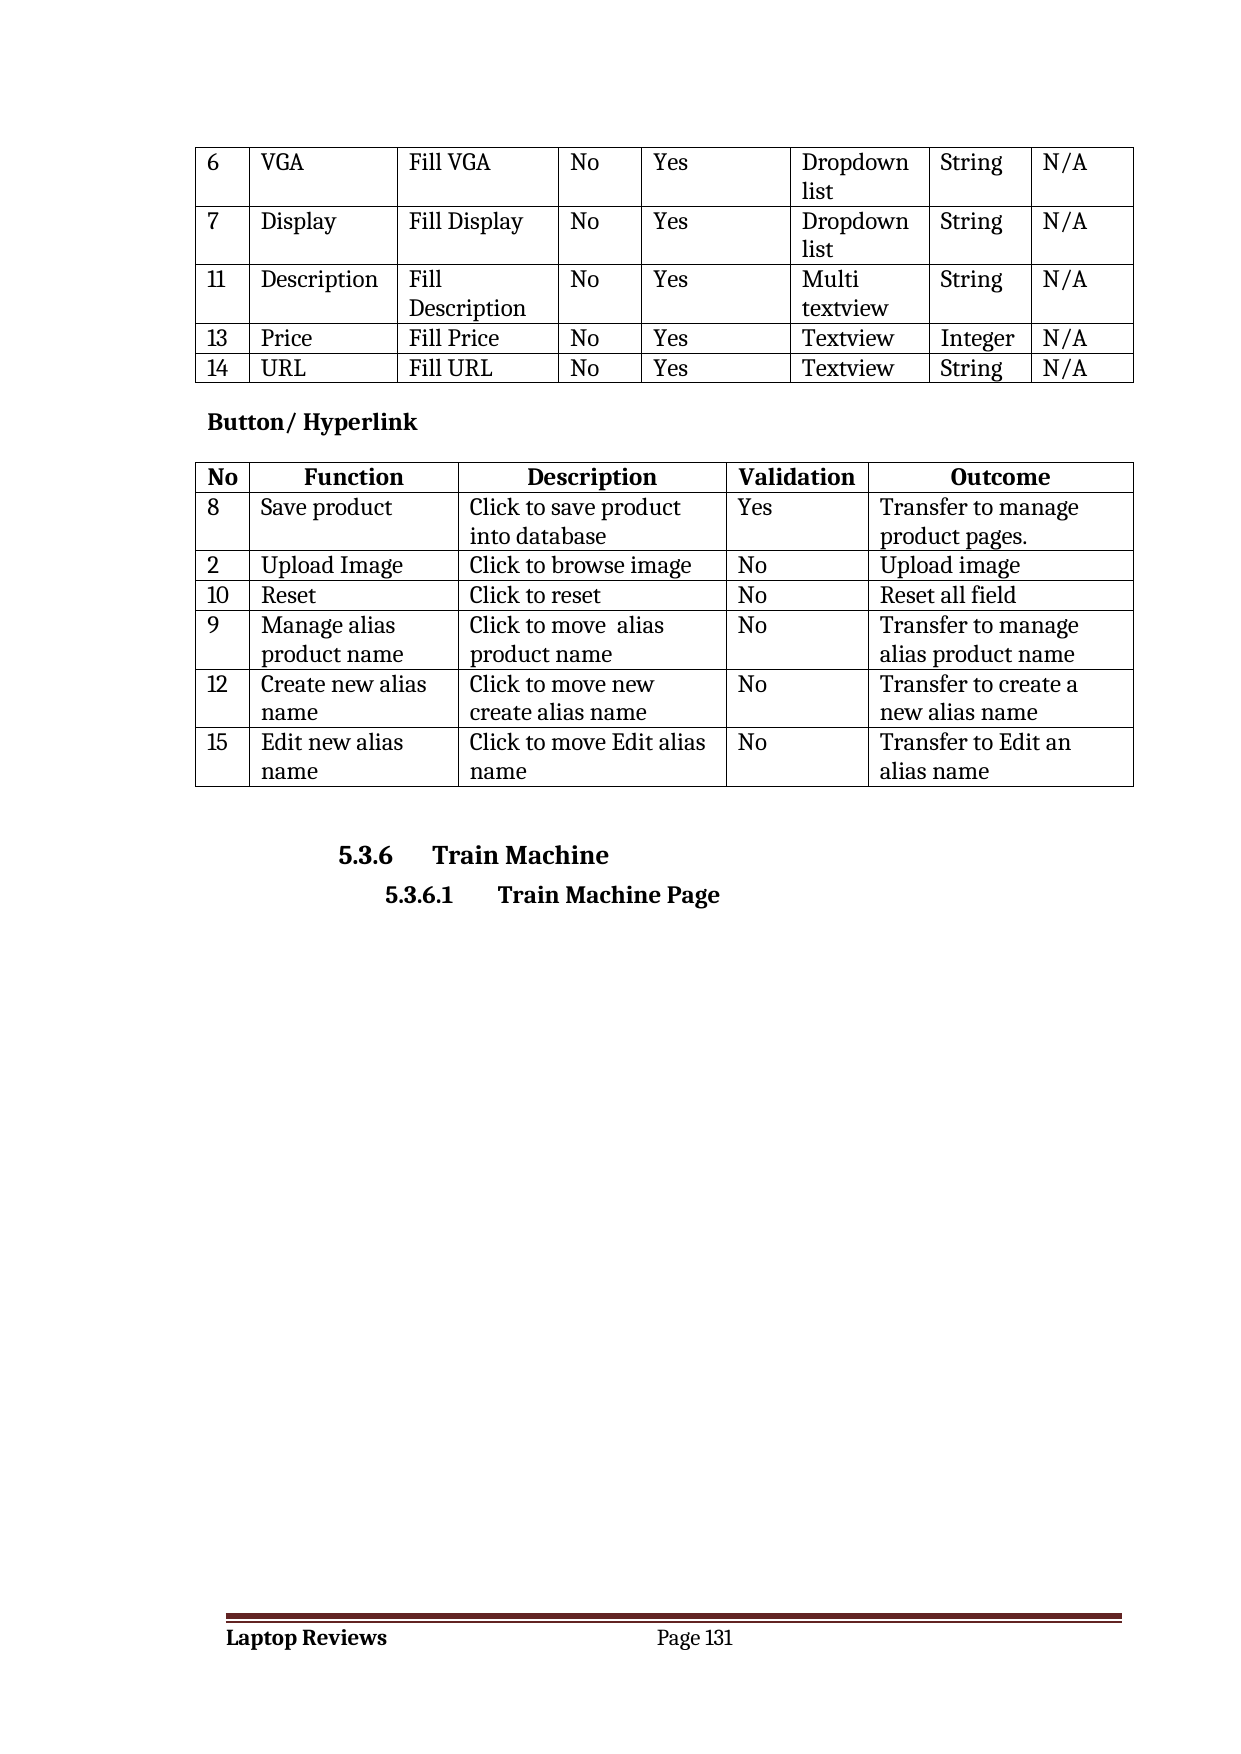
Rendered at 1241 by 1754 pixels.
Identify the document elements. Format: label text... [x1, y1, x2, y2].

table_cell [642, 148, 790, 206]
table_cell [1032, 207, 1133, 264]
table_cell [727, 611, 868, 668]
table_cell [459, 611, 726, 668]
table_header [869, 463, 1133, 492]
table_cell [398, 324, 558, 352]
subtitle Train Machine Page [385, 881, 1122, 910]
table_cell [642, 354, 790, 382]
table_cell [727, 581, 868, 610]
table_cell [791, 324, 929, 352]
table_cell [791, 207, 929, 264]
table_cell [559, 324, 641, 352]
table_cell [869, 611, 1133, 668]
subtitle Train Machine [338, 840, 1122, 871]
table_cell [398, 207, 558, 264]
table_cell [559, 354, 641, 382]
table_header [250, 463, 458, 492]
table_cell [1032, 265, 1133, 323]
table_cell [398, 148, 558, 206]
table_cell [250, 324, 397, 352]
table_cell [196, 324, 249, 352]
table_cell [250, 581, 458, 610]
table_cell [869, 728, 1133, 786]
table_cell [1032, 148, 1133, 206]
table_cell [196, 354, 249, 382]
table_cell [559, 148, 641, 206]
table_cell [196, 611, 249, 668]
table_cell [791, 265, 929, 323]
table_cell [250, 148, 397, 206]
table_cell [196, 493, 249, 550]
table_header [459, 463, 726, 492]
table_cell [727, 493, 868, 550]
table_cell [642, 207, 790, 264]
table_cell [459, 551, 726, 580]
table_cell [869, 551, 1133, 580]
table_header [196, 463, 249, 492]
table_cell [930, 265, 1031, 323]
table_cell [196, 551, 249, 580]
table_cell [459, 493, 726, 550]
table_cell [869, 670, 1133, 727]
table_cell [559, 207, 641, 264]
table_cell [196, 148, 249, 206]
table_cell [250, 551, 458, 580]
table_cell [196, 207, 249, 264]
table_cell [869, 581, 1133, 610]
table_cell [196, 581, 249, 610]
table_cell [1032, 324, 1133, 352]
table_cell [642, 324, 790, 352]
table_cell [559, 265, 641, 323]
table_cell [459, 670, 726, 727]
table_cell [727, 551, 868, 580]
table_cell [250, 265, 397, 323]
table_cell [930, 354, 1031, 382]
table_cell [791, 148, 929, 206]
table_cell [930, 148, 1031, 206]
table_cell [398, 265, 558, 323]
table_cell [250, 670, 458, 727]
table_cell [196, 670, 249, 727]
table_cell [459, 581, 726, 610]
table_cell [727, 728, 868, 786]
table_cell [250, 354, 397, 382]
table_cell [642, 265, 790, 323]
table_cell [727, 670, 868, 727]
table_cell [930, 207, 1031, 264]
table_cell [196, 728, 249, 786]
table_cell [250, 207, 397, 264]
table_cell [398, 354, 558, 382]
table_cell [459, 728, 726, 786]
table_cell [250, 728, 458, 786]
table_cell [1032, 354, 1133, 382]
text Button/ Hyperlink [207, 408, 1122, 437]
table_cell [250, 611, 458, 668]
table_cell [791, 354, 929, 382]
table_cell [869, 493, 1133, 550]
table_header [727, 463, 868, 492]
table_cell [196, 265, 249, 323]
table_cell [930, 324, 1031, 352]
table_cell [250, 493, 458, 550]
